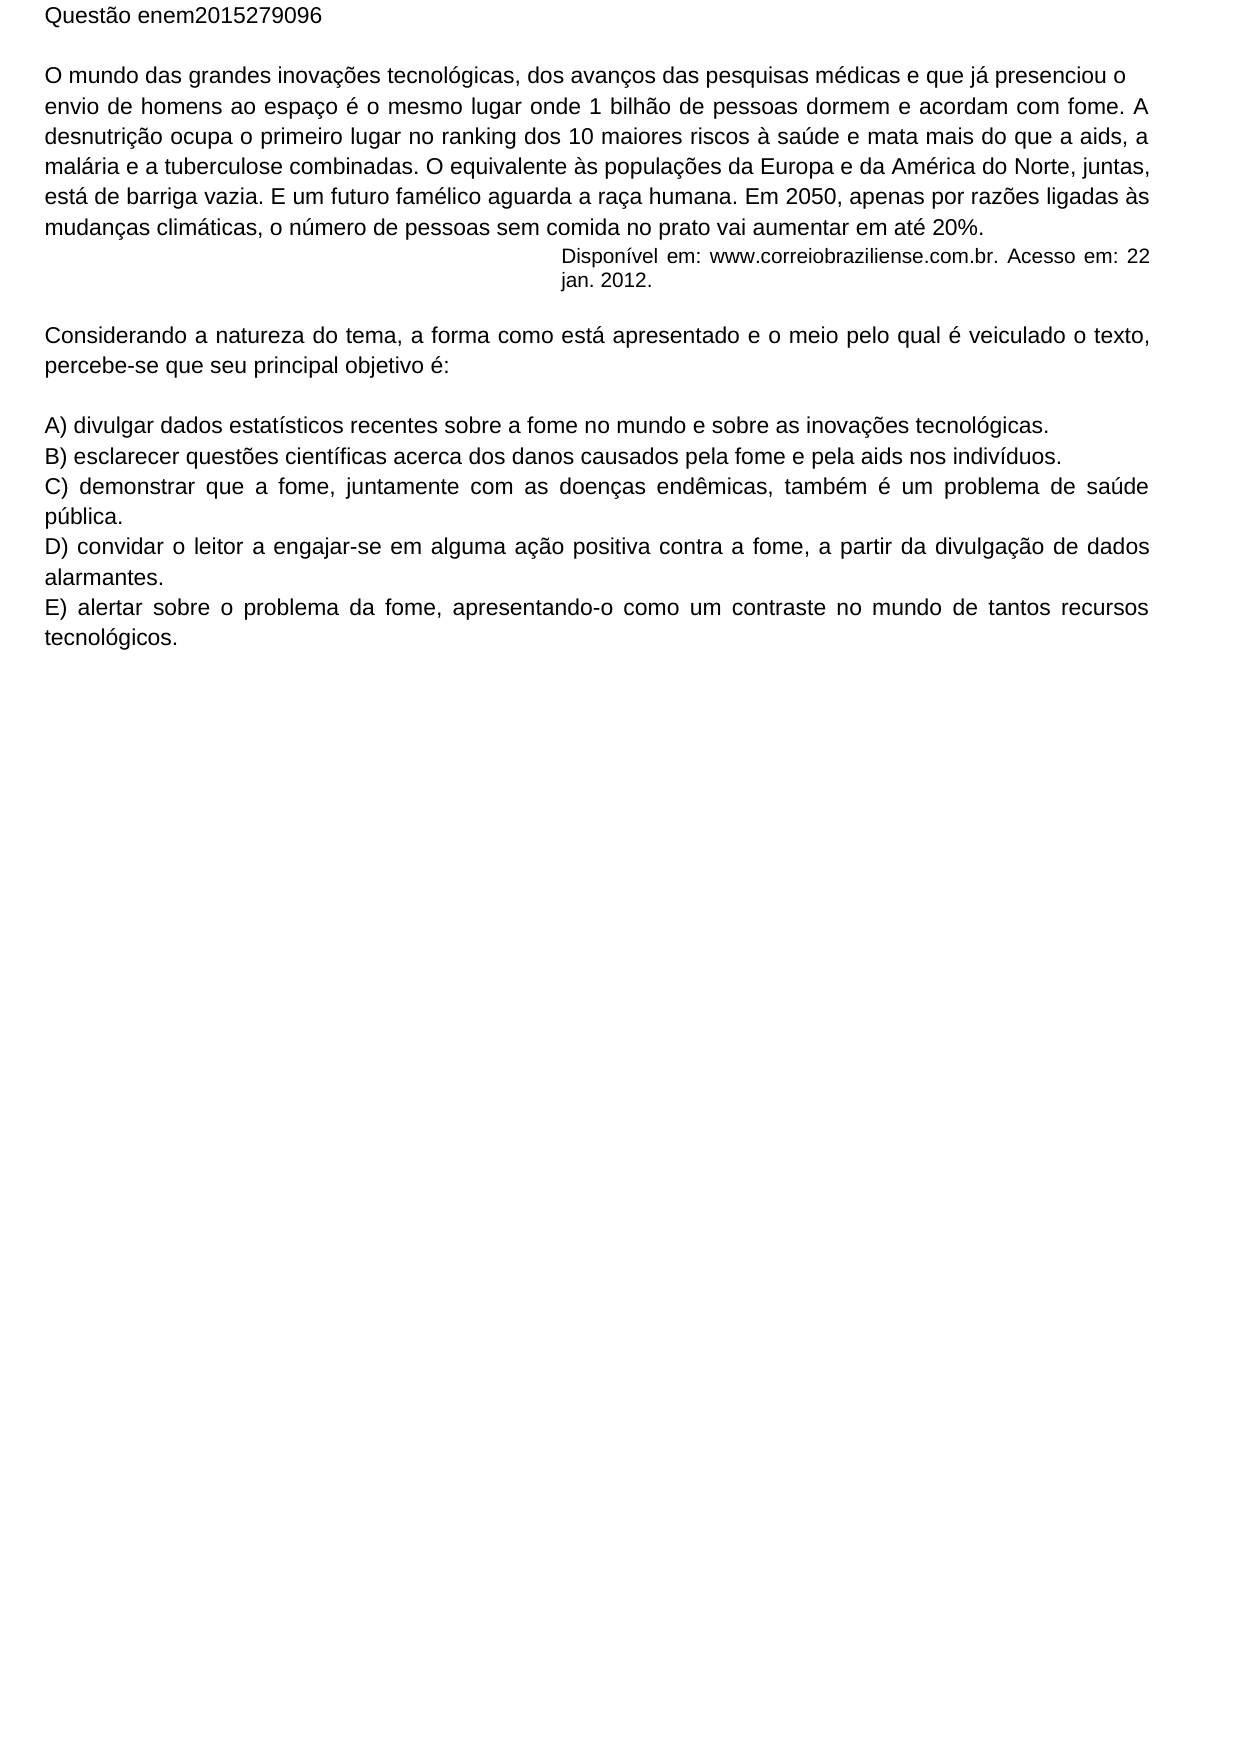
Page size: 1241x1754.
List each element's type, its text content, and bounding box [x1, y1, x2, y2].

text Considerando a natureza do tema, a forma como está apresentado e o meio pelo qual é veiculado o texto, percebe-se que seu principal objetivo é: [44, 322, 1151, 378]
text C) demonstrar que a fome, juntamente com as doenças endêmicas, também é um problema de saúde pública. [44, 473, 1151, 529]
text Questão enem2015279096 [44, 2, 1151, 28]
text Disponível em: www.correiobraziliense.com.br. Acesso em: 22 jan. 2012. [561, 244, 1151, 292]
text D) convidar o leitor a engajar-se em alguma ação positiva contra a fome, a partir da divulgação de dados alarmantes. [44, 533, 1151, 590]
text B) esclarecer questões científicas acerca dos danos causados pela fome e pela aids nos indivíduos. [44, 443, 1151, 469]
text envio de homens ao espaço é o mesmo lugar onde 1 bilhão de pessoas dormem e acordam com fome. A desnutrição ocupa o primeiro lugar no ranking dos 10 maiores riscos à saúde e mata mais do que a aids, a malária e a tuberculose combinadas. O equivalente às populações da Europa e da América do Norte, juntas, está de barriga vazia. E um futuro famélico aguarda a raça humana. Em 2050, apenas por razões ligadas às mudanças climáticas, o número de pessoas sem comida no prato vai aumentar em até 20%. [44, 93, 1151, 240]
text A) divulgar dados estatísticos recentes sobre a fome no mundo e sobre as inovações tecnológicas. [44, 412, 1151, 439]
text E) alertar sobre o problema da fome, apresentando-o como um contraste no mundo de tantos recursos tecnológicos. [44, 594, 1151, 650]
text O mundo das grandes inovações tecnológicas, dos avanços das pesquisas médicas e que já presenciou o [44, 62, 1151, 89]
